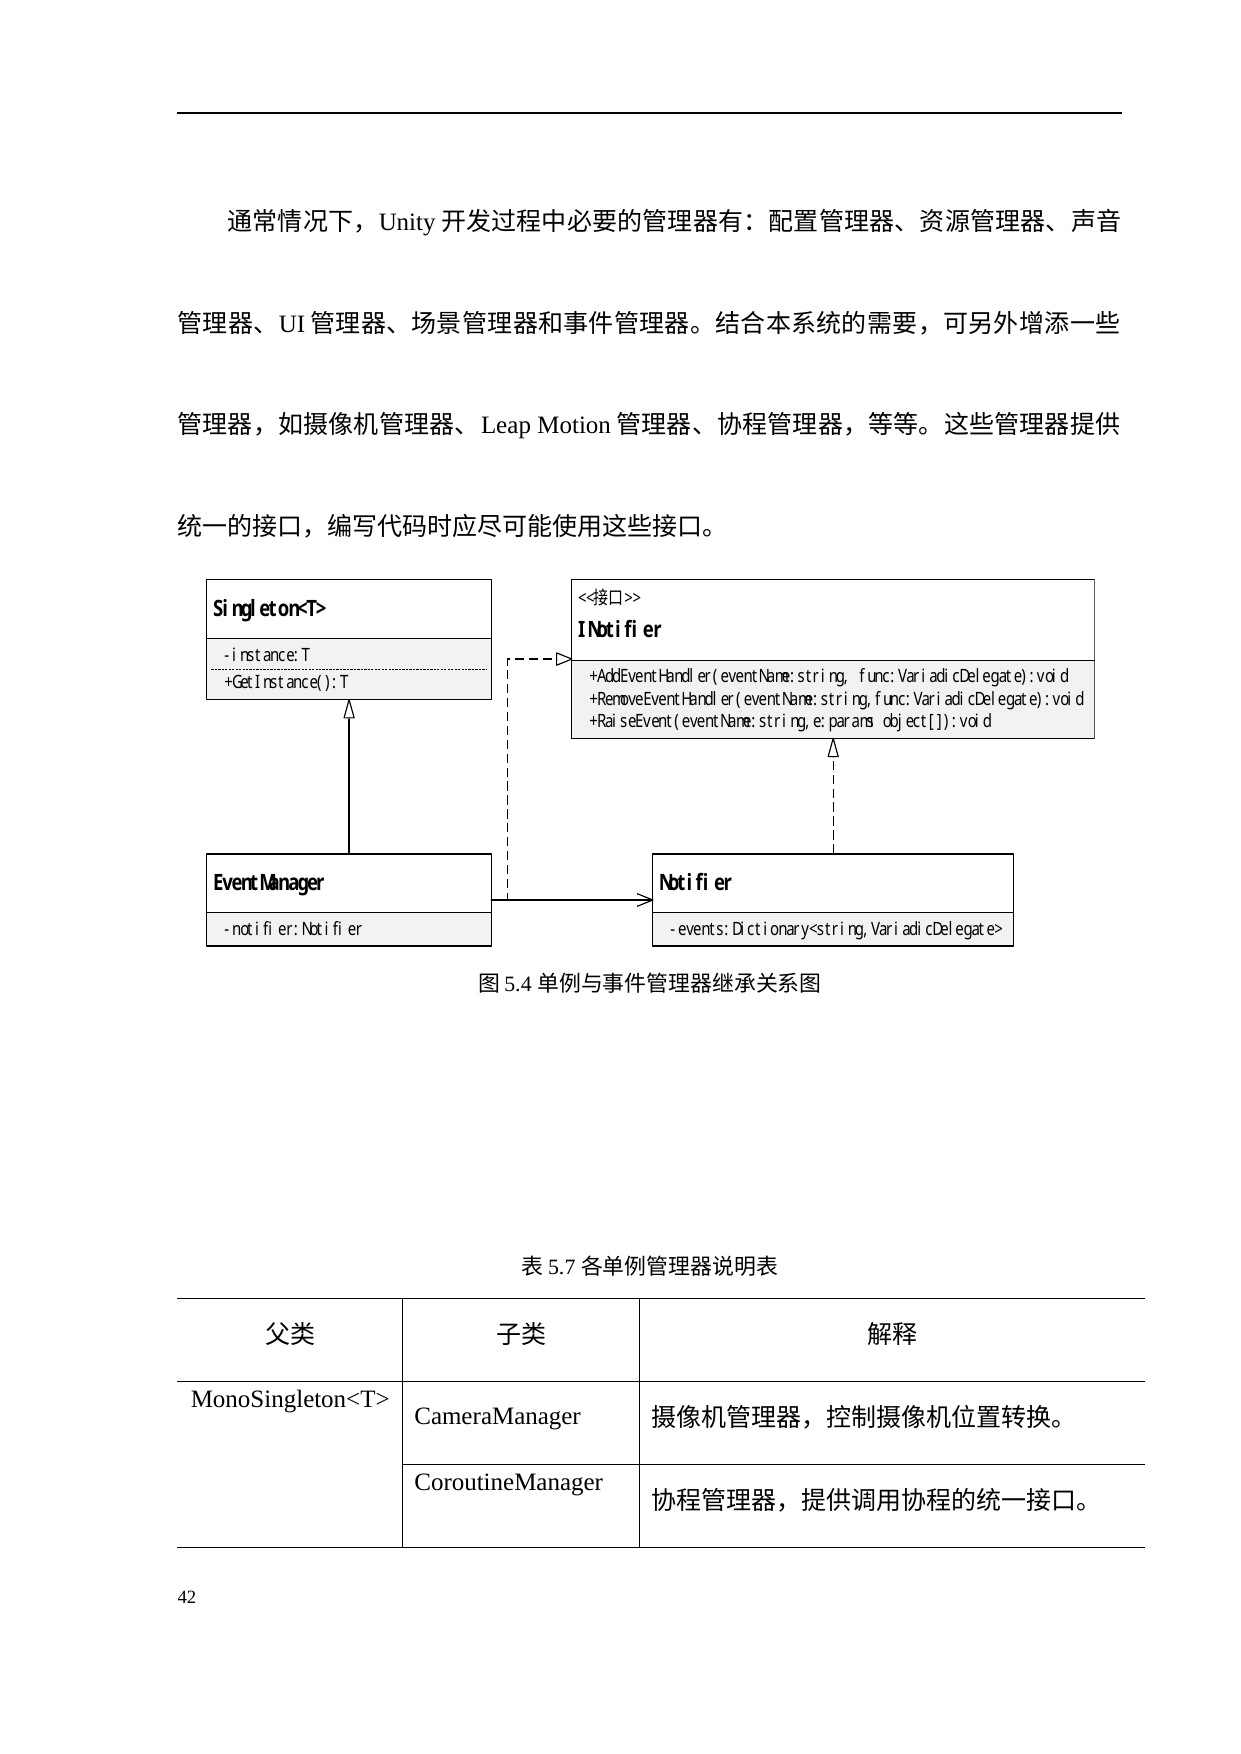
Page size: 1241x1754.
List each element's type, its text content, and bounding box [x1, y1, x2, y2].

table_header 父类 [177, 1299, 402, 1381]
table_header 子类 [403, 1299, 639, 1381]
table_cell 协程管理器，提供调用协程的统一接口。 [640, 1465, 1144, 1547]
table_cell CameraManager [403, 1382, 639, 1464]
text 图5.4 单例与事件管理器继承关系图 [177, 965, 1122, 999]
text 表5.7 各单例管理器说明表 [177, 1248, 1122, 1282]
table_cell MonoSingleton<T> [177, 1382, 402, 1547]
text 通常情况下，Unity开发过程中必要的管理器有：配置管理器、资源管理器、声音管理器、UI管理器、场景管理器和事件管理器。结合本系统的需要，可另外增添一些管理器，如摄像机管理器、Leap Motion管理器、协程管理器，等等。这些管理器提供统一的接口，编写代码时应尽可能使用这些接口。 [177, 185, 1122, 559]
table_cell 摄像机管理器，控制摄像机位置转换。 [640, 1382, 1144, 1464]
table_cell CoroutineManager [403, 1465, 639, 1547]
table_header 解释 [640, 1299, 1144, 1381]
